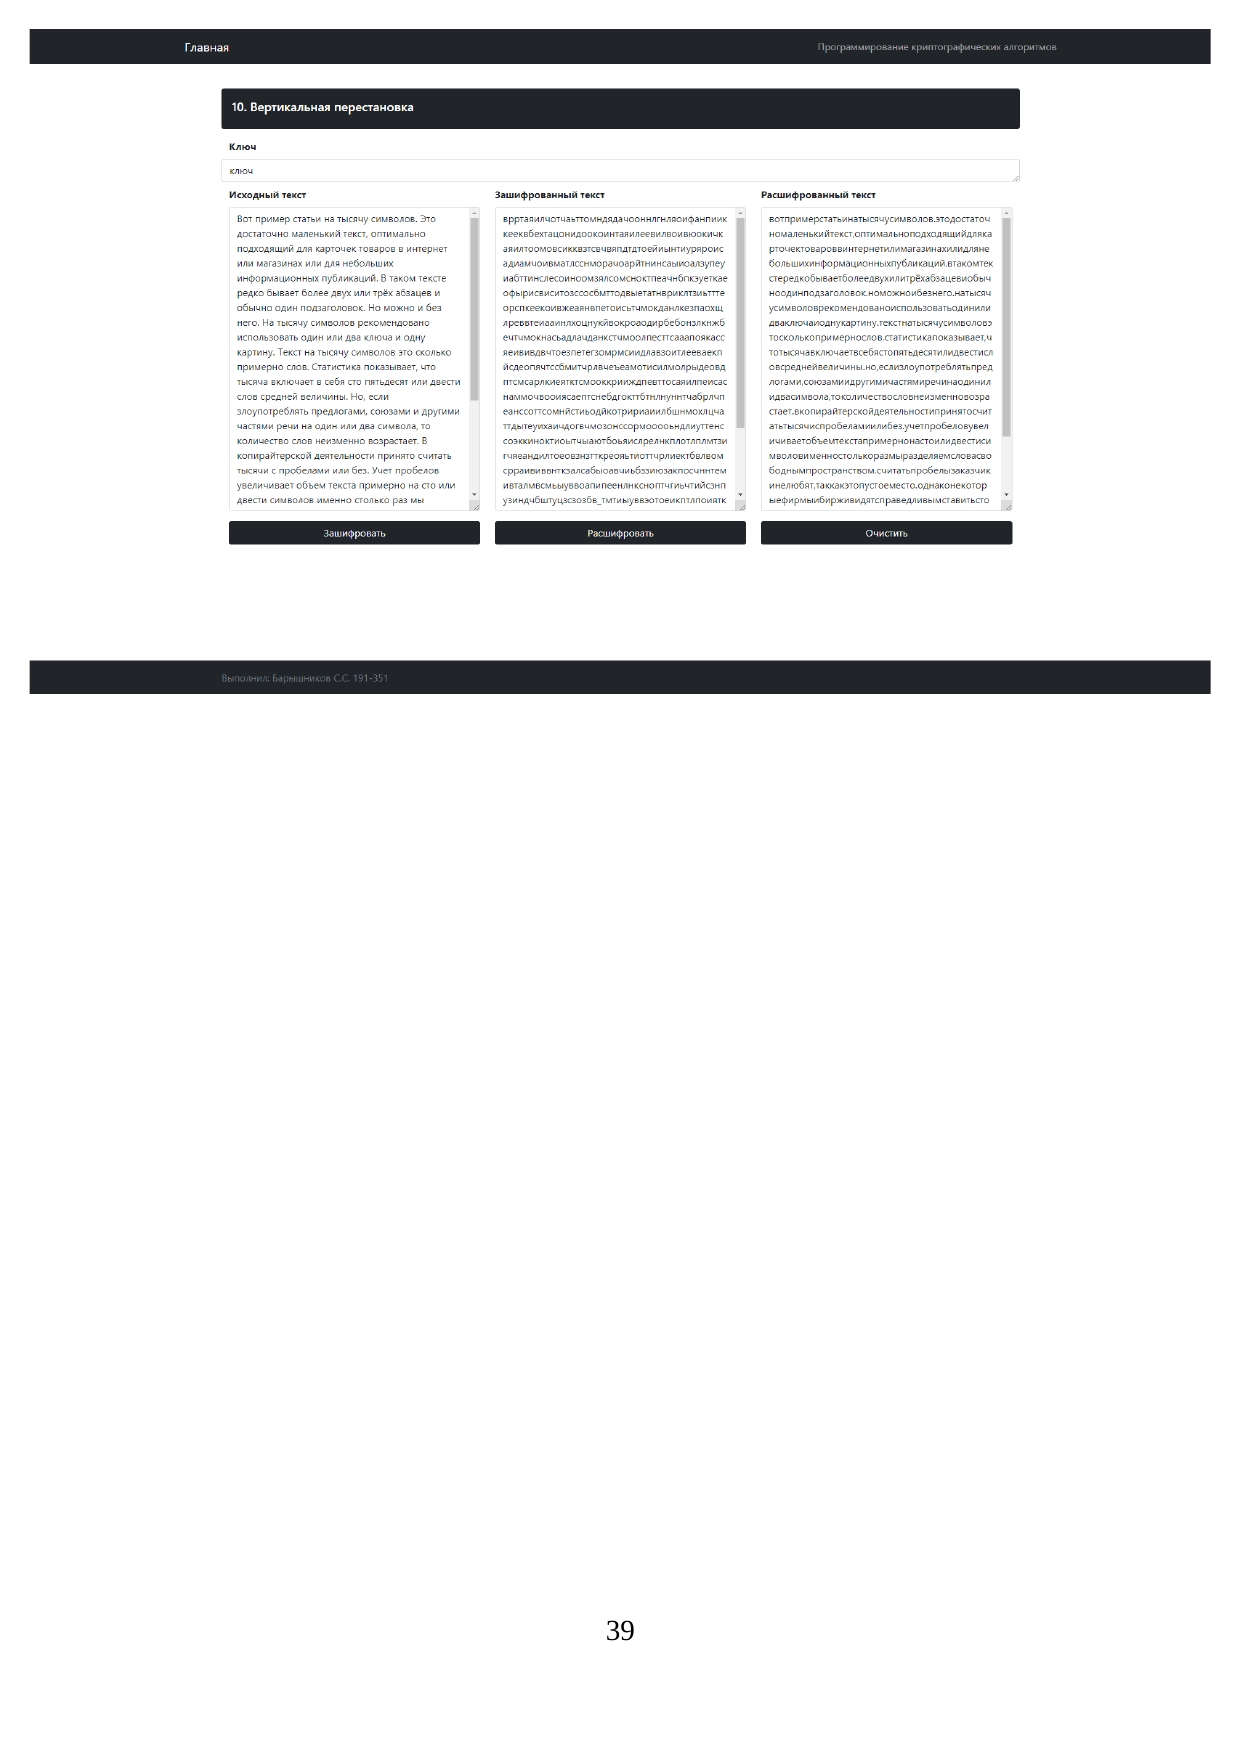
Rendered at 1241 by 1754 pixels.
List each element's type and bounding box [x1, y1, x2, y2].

picture [29, 29, 1211, 694]
